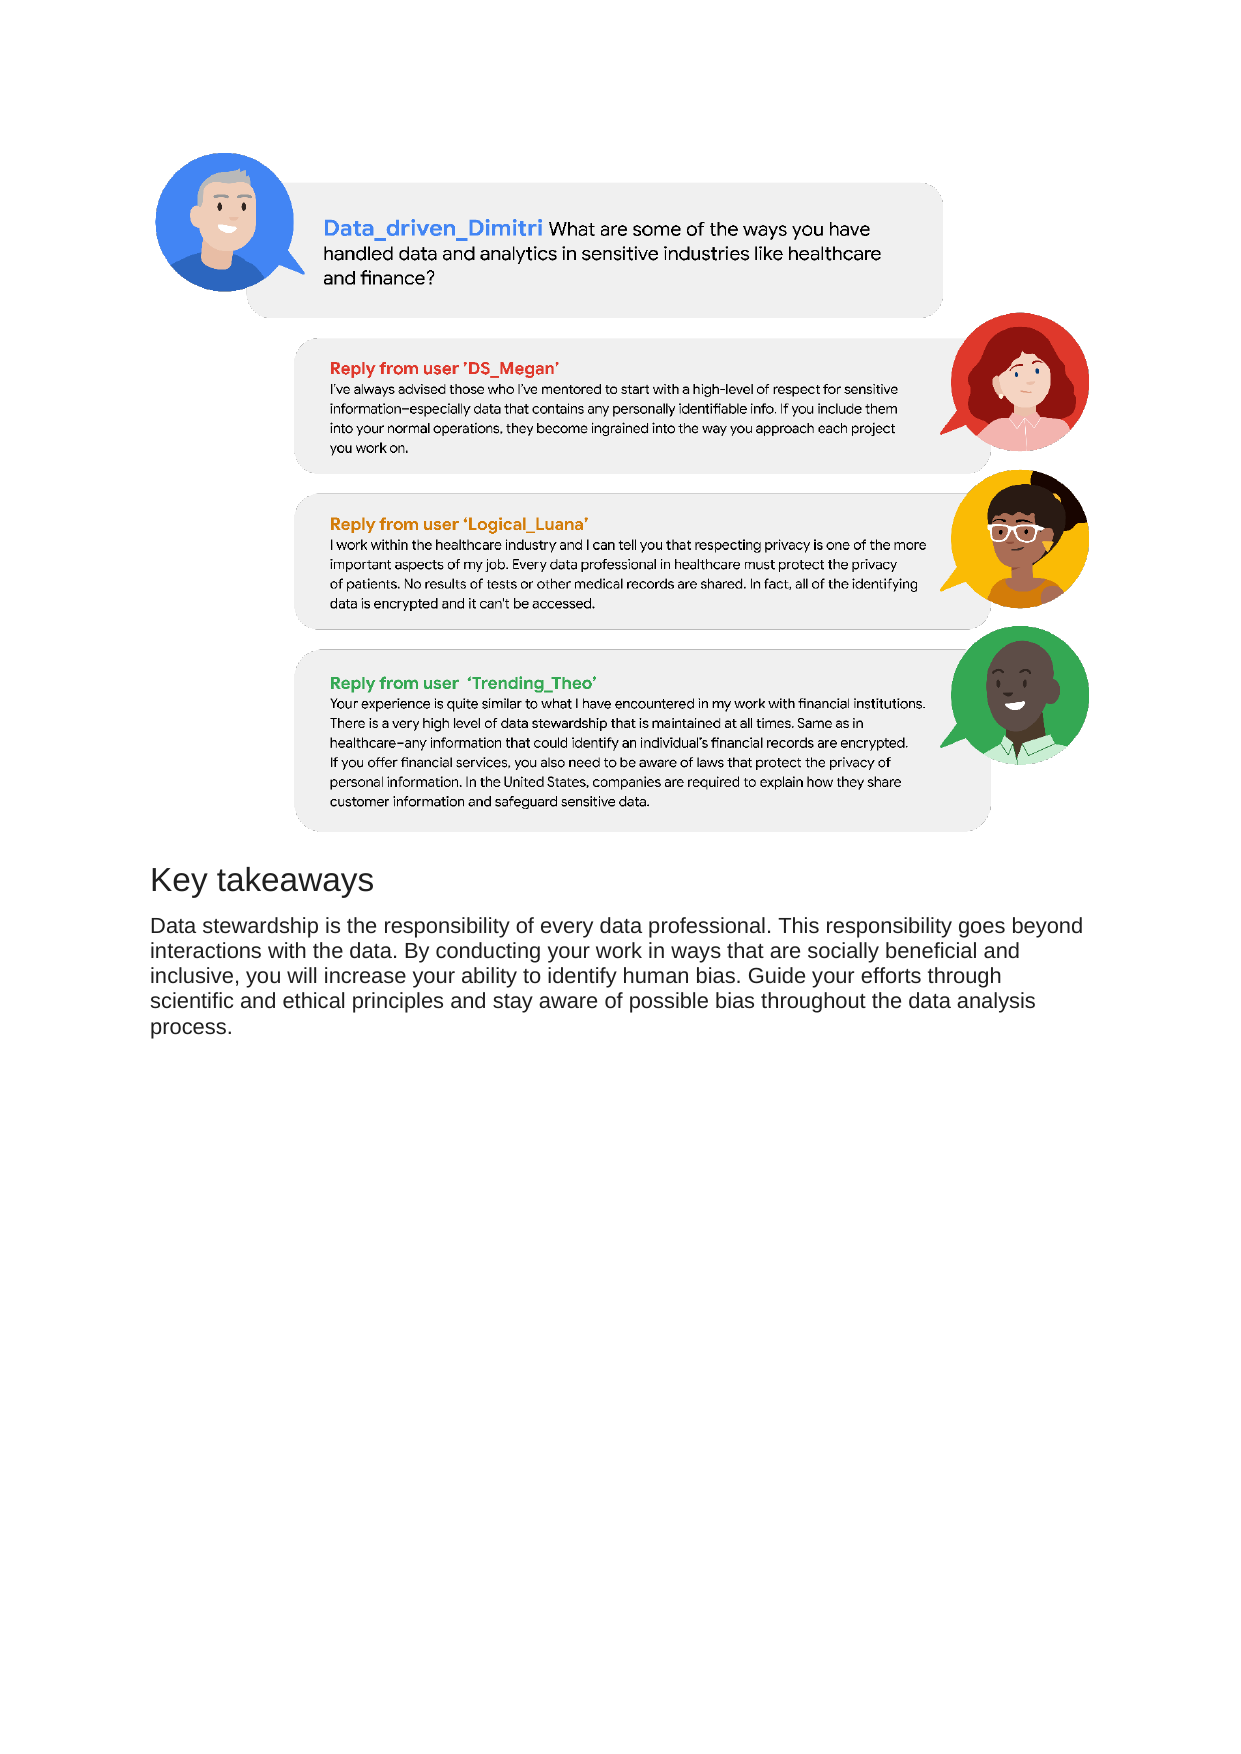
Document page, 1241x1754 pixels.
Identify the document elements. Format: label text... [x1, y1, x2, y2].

picture [150, 150, 1091, 839]
text Data stewardship is the responsibility of every data professional. This responsibility goes beyond interactions with the data. By conducting your work in ways that are socially beneficial and inclusive, you will increase your ability to identify human bias. Guide your efforts through scientific and ethical principles and stay aware of possible bias throughout the data analysis process. [150, 913, 1090, 1039]
subtitle Key takeaways [150, 860, 1090, 899]
